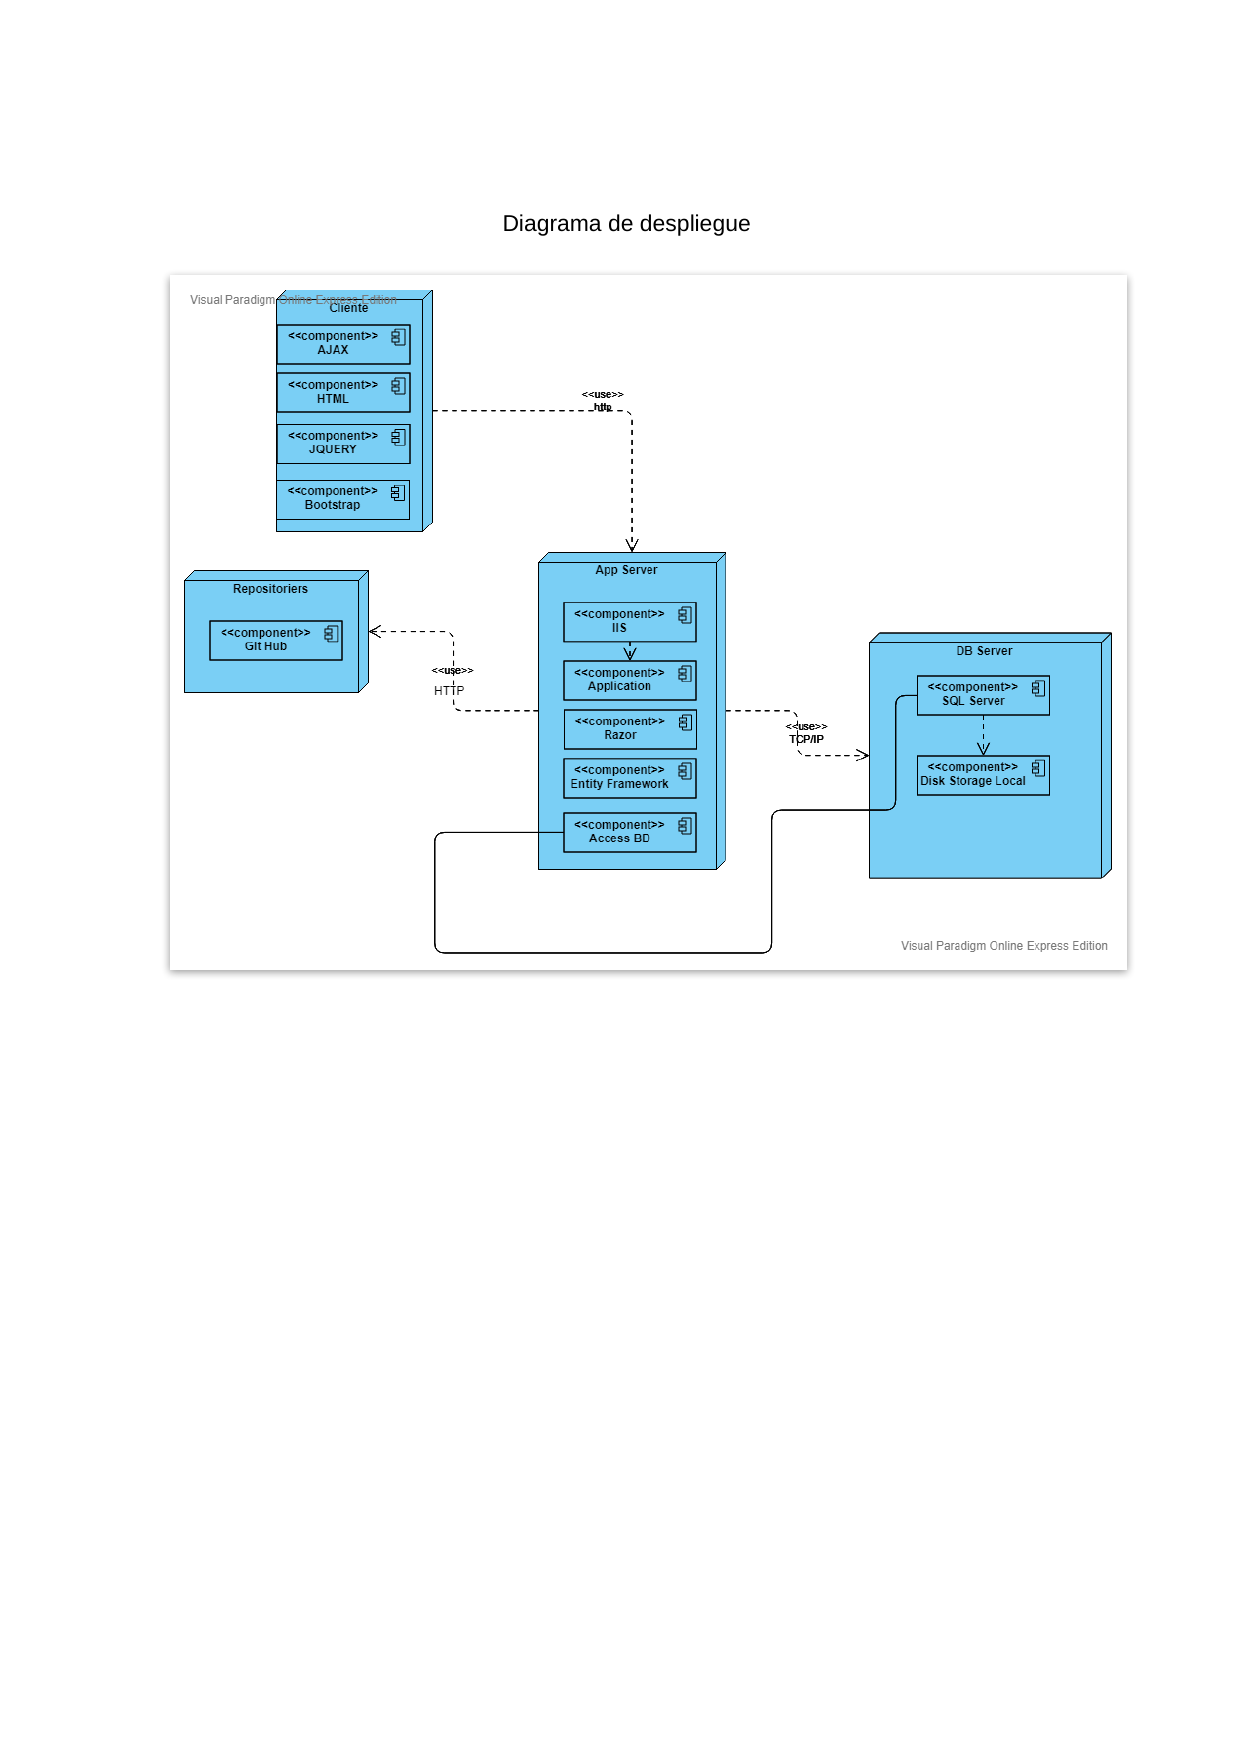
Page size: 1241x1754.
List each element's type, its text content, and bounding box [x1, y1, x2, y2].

text Diagrama de despliegue [162, 210, 1090, 237]
picture [184, 290, 1112, 956]
